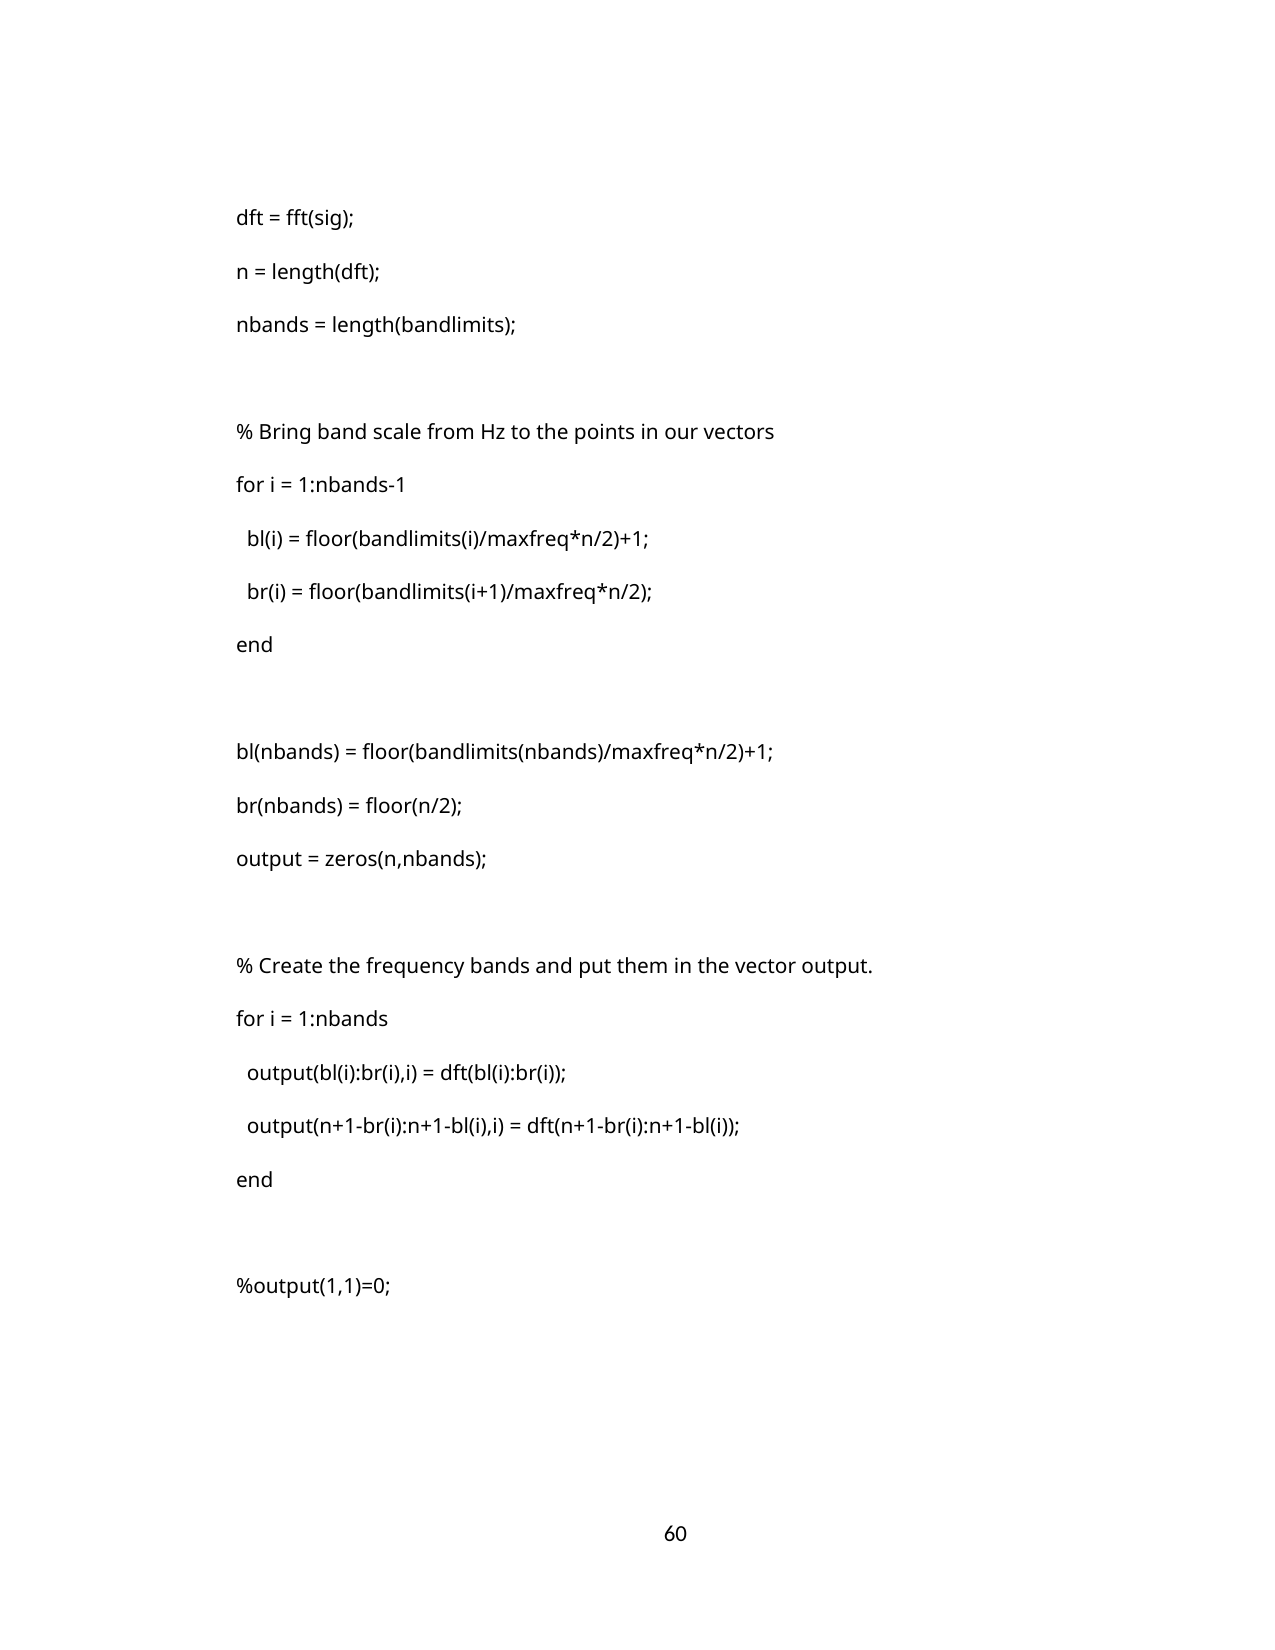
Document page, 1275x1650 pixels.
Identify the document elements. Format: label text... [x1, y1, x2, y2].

text dft = fft(sig); [225, 203, 1125, 232]
text bl(i) = floor(bandlimits(i)/maxfreq*n/2)+1; [225, 524, 1125, 552]
text end [225, 1165, 1125, 1193]
text % Create the frequency bands and put them in the vector output. [225, 951, 1125, 979]
text br(nbands) = floor(n/2); [225, 791, 1125, 819]
text for i = 1:nbands-1 [225, 470, 1125, 499]
text end [225, 631, 1125, 659]
text br(i) = floor(bandlimits(i+1)/maxfreq*n/2); [225, 577, 1125, 606]
text output(n+1-br(i):n+1-bl(i),i) = dft(n+1-br(i):n+1-bl(i)); [225, 1111, 1125, 1140]
text bl(nbands) = floor(bandlimits(nbands)/maxfreq*n/2)+1; [225, 737, 1125, 766]
text nbands = length(bandlimits); [225, 310, 1125, 339]
text %output(1,1)=0; [225, 1271, 1125, 1300]
text % Bring band scale from Hz to the points in our vectors [225, 417, 1125, 445]
text output = zeros(n,nbands); [225, 844, 1125, 873]
text n = length(dft); [225, 257, 1125, 285]
text output(bl(i):br(i),i) = dft(bl(i):br(i)); [225, 1058, 1125, 1086]
text for i = 1:nbands [225, 1004, 1125, 1033]
